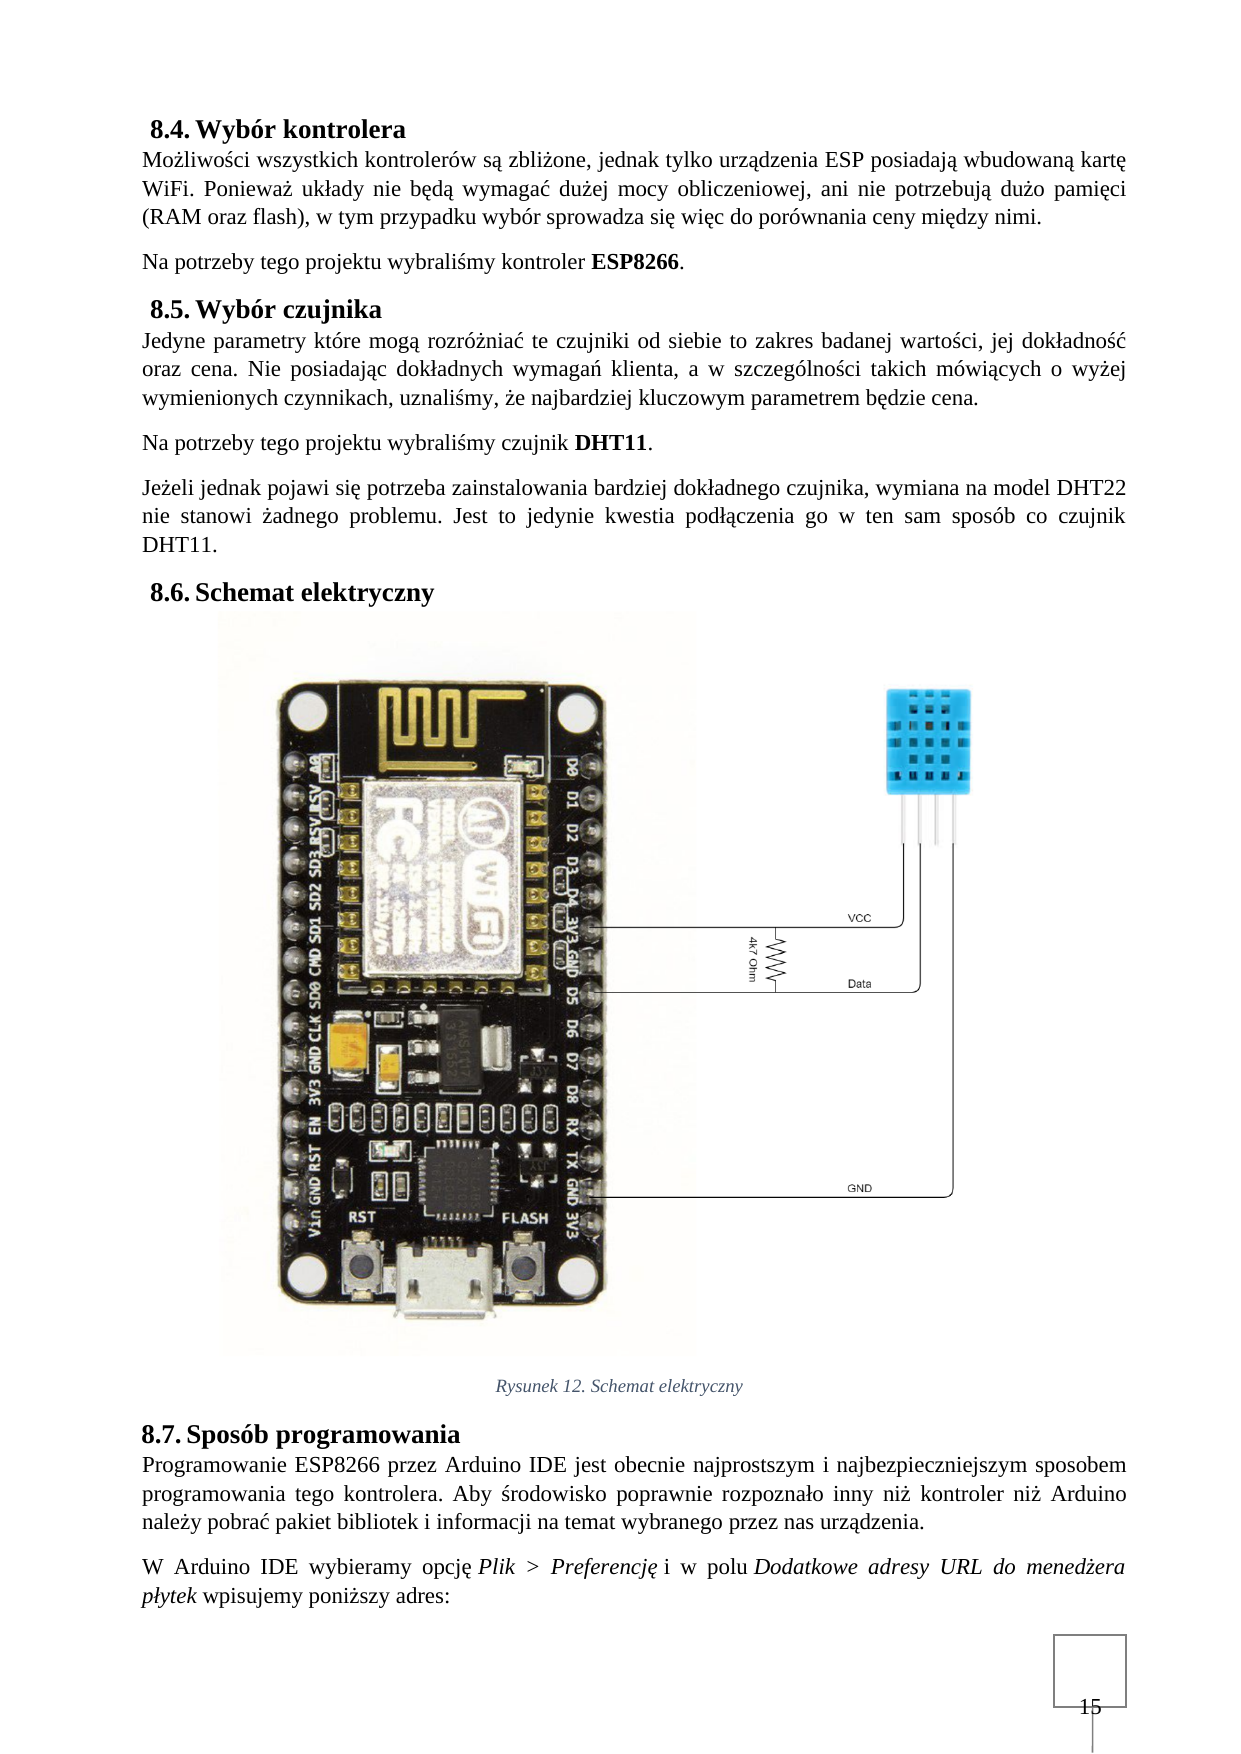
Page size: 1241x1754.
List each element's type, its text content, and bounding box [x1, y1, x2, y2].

subtitle Schemat elektryczny [150, 576, 1128, 607]
picture [202, 609, 1038, 1357]
subtitle Wybór czujnika [150, 293, 1128, 324]
subtitle Wybór kontrolera [150, 113, 1128, 144]
text Jeżeli jednak pojawi się potrzeba zainstalowania bardziej dokładnego czujnika, wymiana na model DHT22 nie stanowi żadnego problemu. Jest to jedynie kwestia podłączenia go w ten sam sposób co czujnik DHT11. [142, 474, 1128, 557]
text Możliwości wszystkich kontrolerów są zbliżone, jednak tylko urządzenia ESP posiadają wbudowaną kartę WiFi. Ponieważ układy nie będą wymagać dużej mocy obliczeniowej, ani nie potrzebują dużo pamięci (RAM oraz flash), w tym przypadku wybór sprowadza się więc do porównania ceny między nimi. [142, 146, 1128, 229]
text Rysunek 12. Schemat elektryczny [112, 1375, 1128, 1397]
text Jedyne parametry które mogą rozróżniać te czujniki od siebie to zakres badanej wartości, jej dokładność oraz cena. Nie posiadając dokładnych wymagań klienta, a w szczególności takich mówiących o wyżej wymienionych czynnikach, uznaliśmy, że najbardziej kluczowym parametrem będzie cena. [142, 327, 1128, 410]
text W Arduino IDE wybieramy opcję Plik > Preferencję i w polu Dodatkowe adresy URL do menedżera płytek wpisujemy poniższy adres: [142, 1553, 1128, 1608]
text Programowanie ESP8266 przez Arduino IDE jest obecnie najprostszym i najbezpieczniejszym sposobem programowania tego kontrolera. Aby środowisko poprawnie rozpoznało inny niż kontroler niż Arduino należy pobrać pakiet bibliotek i informacji na temat wybranego przez nas urządzenia. [142, 1451, 1128, 1534]
text Na potrzeby tego projektu wybraliśmy czujnik DHT11. [142, 429, 1128, 455]
text Na potrzeby tego projektu wybraliśmy kontroler ESP8266. [142, 248, 1128, 275]
subtitle Sposób programowania [141, 1418, 1128, 1449]
